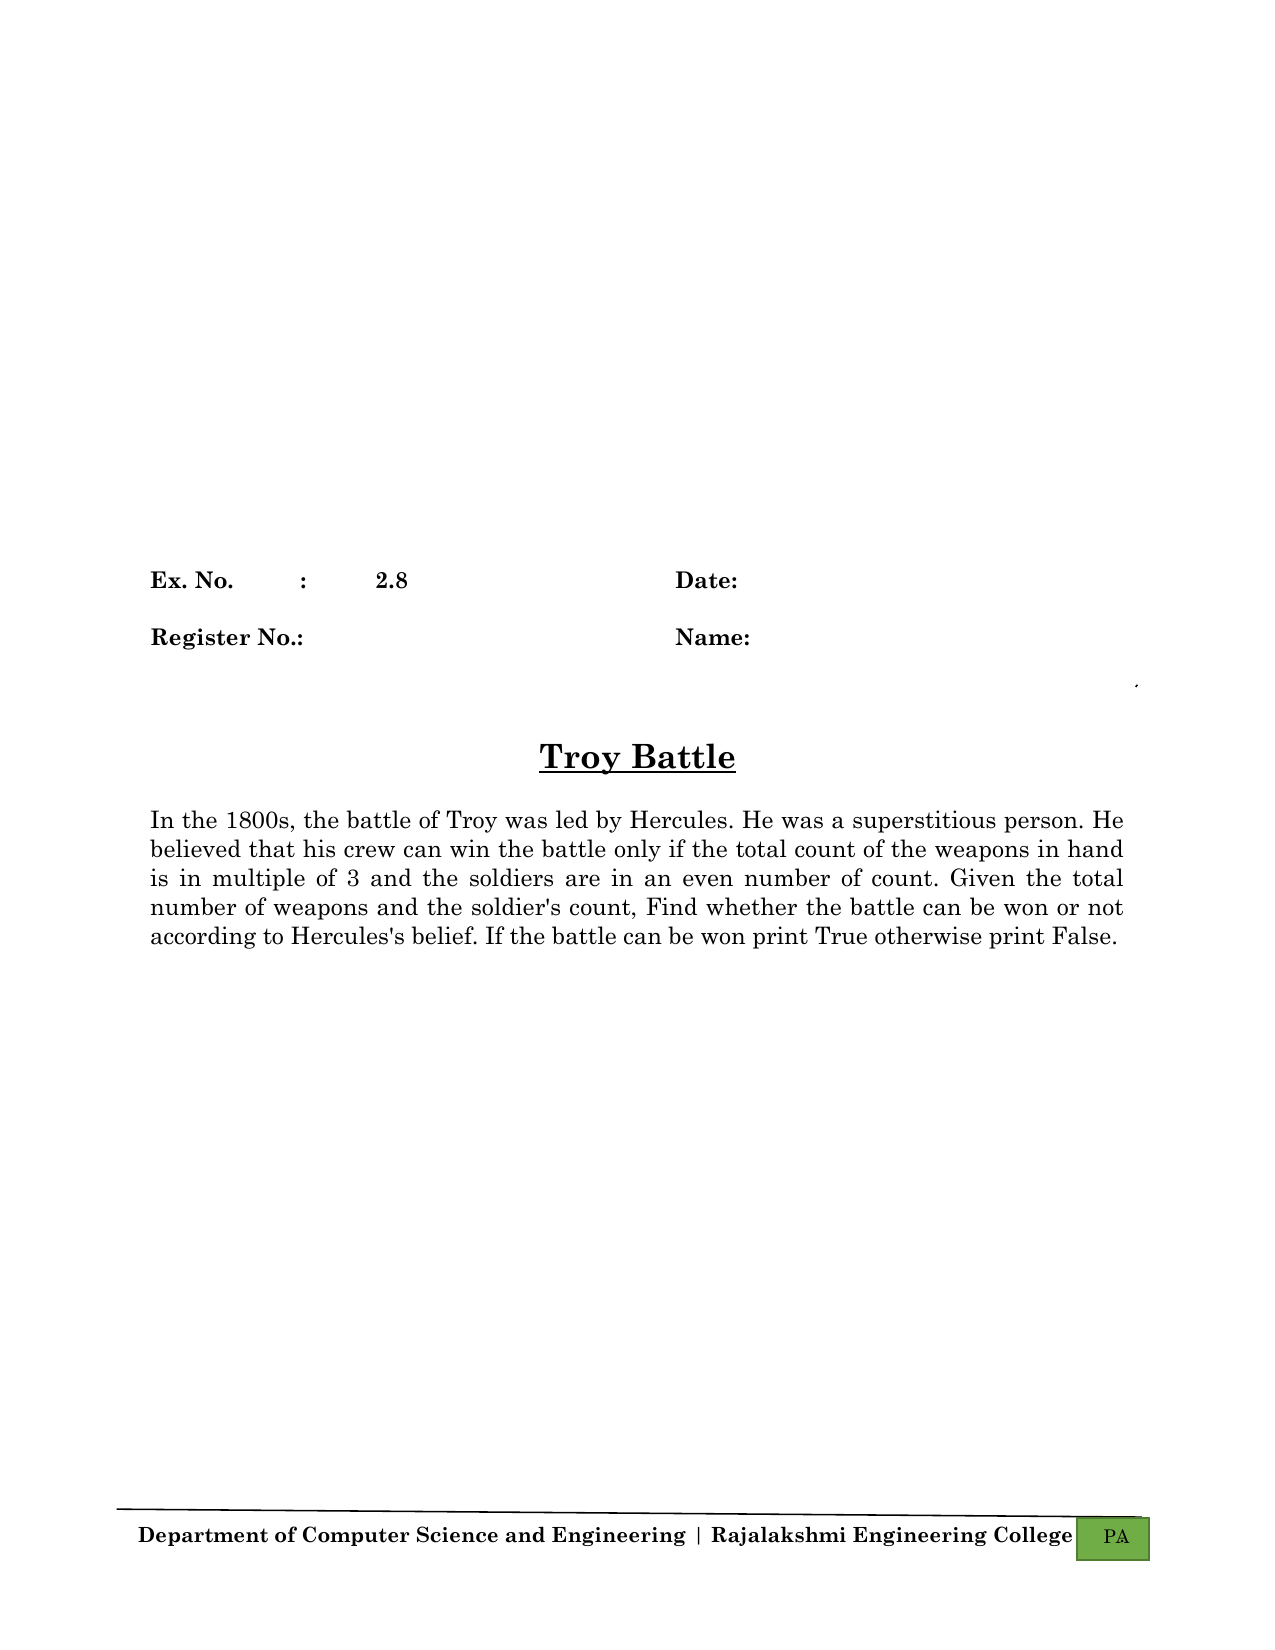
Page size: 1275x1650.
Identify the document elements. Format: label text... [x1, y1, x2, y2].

text Troy Battle [150, 736, 1125, 776]
text Register No.: Name: [150, 622, 1125, 650]
text Ex. No. : 2.8 Date: [150, 566, 1125, 593]
text In the 1800s, the battle of Troy was led by Hercules. He was a superstitious person. He believed that his crew can win the battle only if the total count of the weapons in hand is in multiple of 3 and the soldiers are in an even number of count. Given the total number of weapons and the soldier's count, Find whether the battle can be won or not according to Hercules's belief. If the battle can be won print True otherwise print False. [150, 805, 1125, 949]
